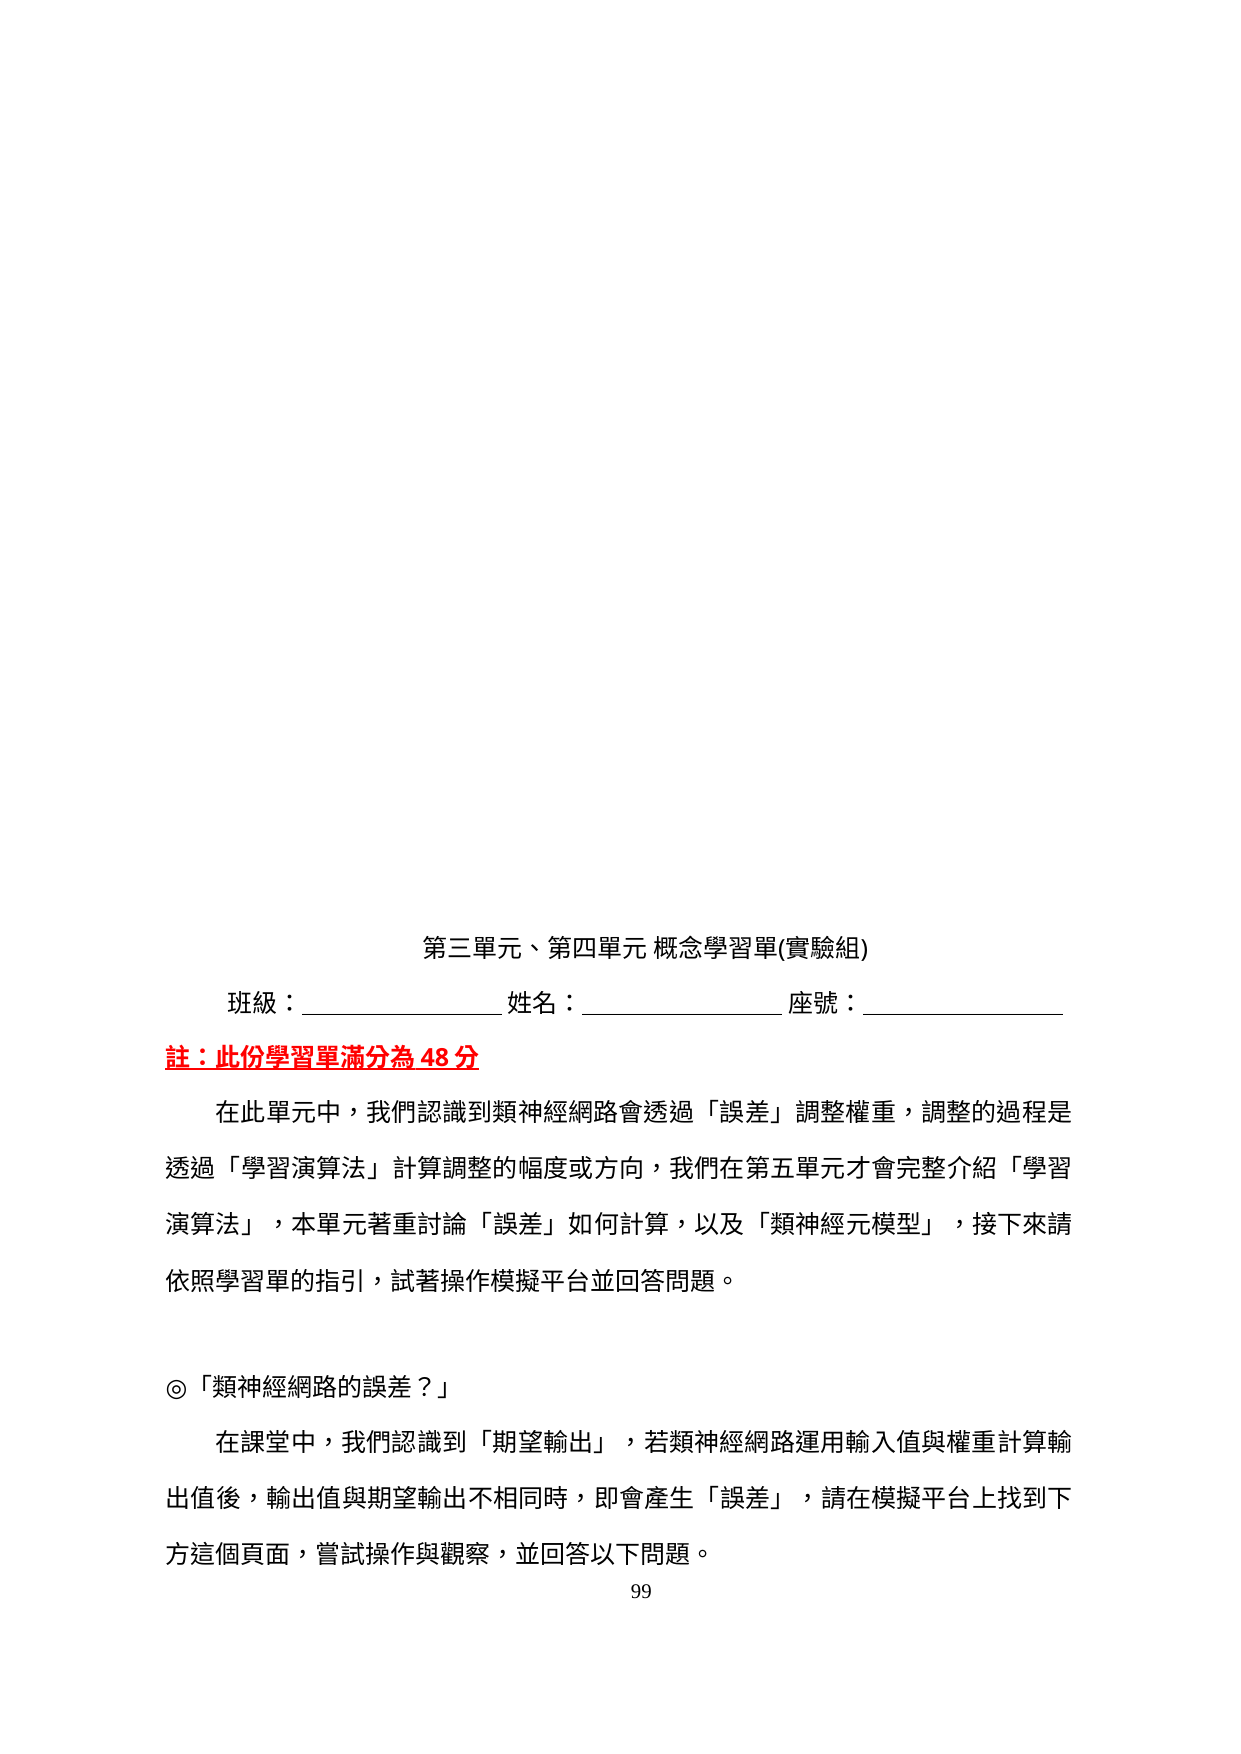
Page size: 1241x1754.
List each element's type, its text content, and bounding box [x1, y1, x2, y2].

text 第三單元、第四單元 概念學習單(實驗組) [165, 929, 1075, 965]
text 班級：＿＿＿＿＿＿＿＿ 姓名：＿＿＿＿＿＿＿＿ 座號：＿＿＿＿＿＿＿＿ [165, 983, 1075, 1019]
text 在此單元中，我們認識到類神經網路會透過「誤差」調整權重，調整的過程是透過「學習演算法」計算調整的幅度或方向，我們在第五單元才會完整介紹「學習演算法」，本單元著重討論「誤差」如何計算，以及「類神經元模型」，接下來請依照學習單的指引，試著操作模擬平台並回答問題。 [165, 1092, 1075, 1298]
text ◎「類神經網路的誤差？」 [165, 1367, 1075, 1403]
text 在課堂中，我們認識到「期望輸出」，若類神經網路運用輸入值與權重計算輸出值後，輸出值與期望輸出不相同時，即會產生「誤差」，請在模擬平台上找到下方這個頁面，嘗試操作與觀察，並回答以下問題。 [165, 1422, 1075, 1572]
text 註：此份學習單滿分為48分 [165, 1037, 1075, 1074]
